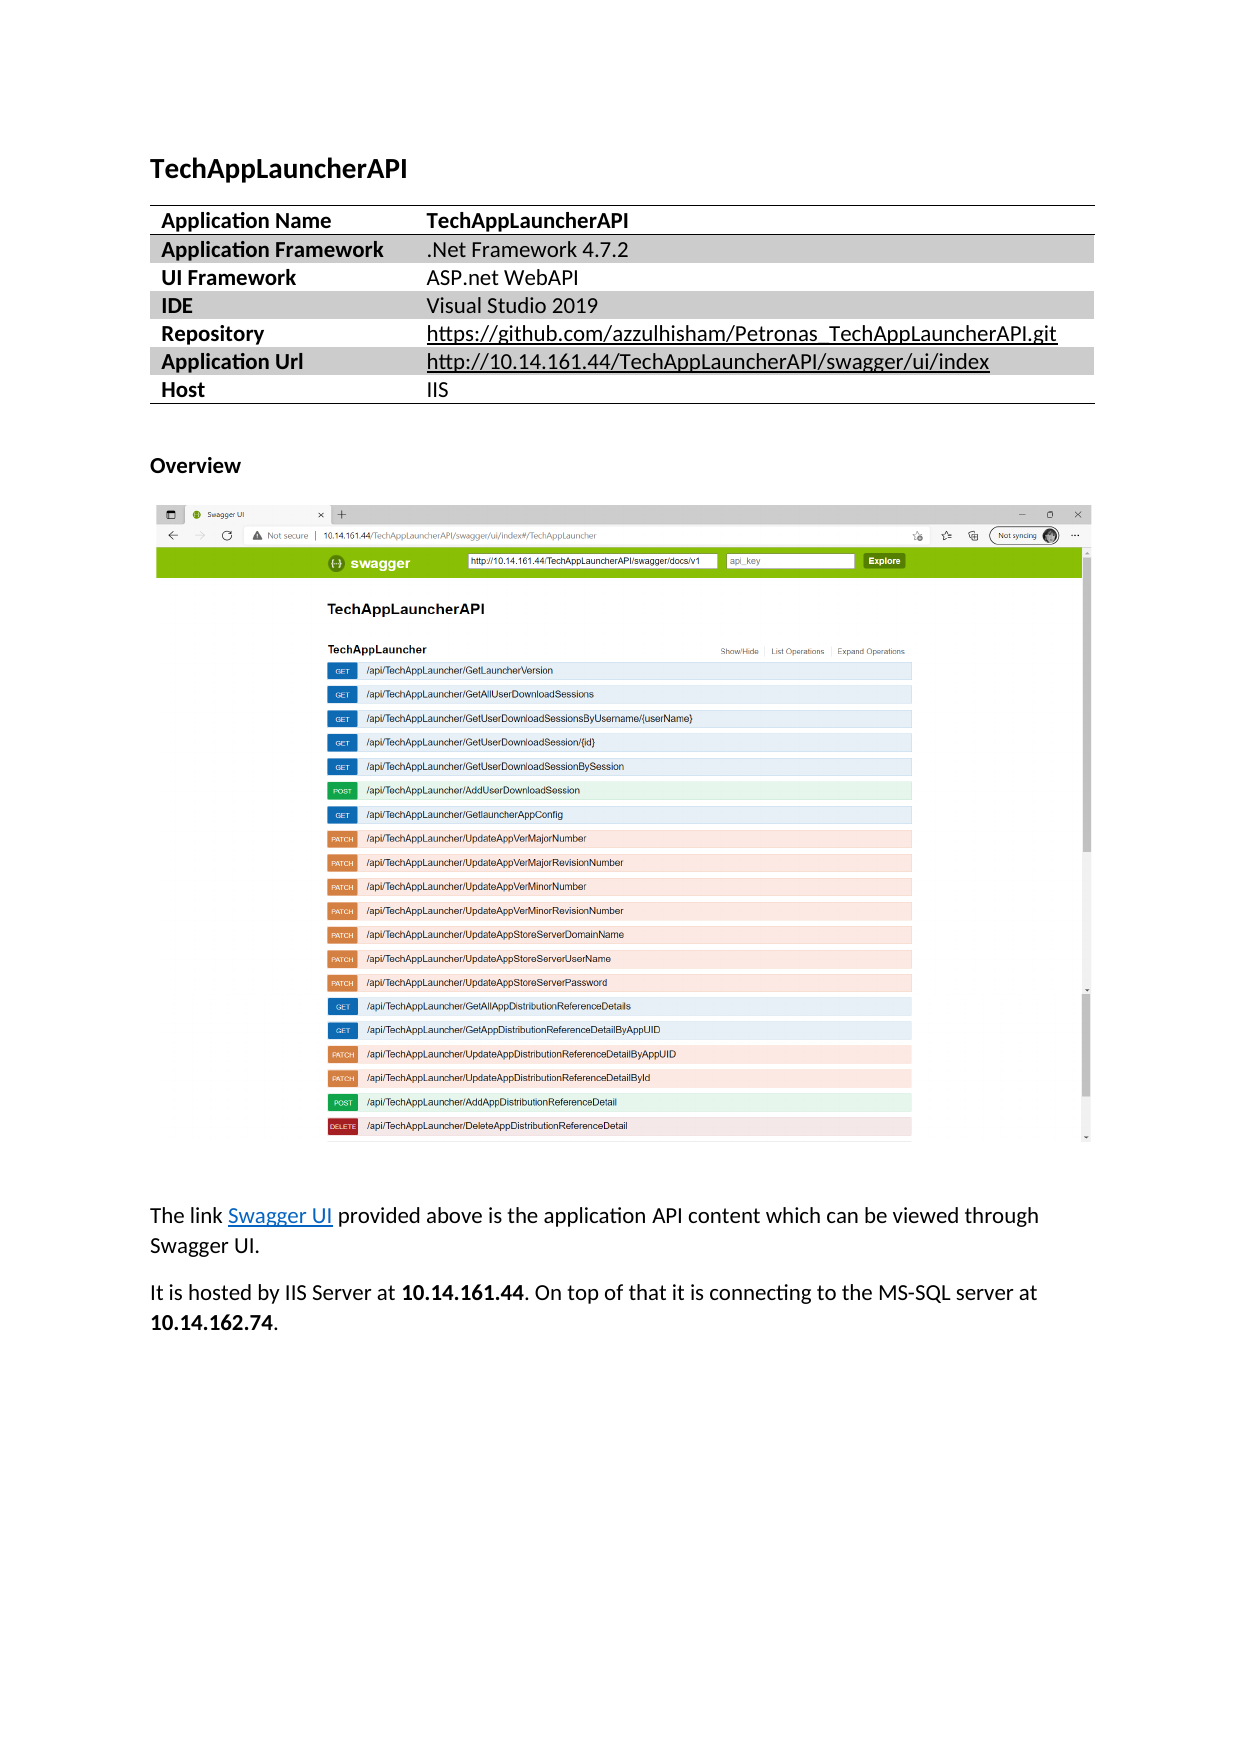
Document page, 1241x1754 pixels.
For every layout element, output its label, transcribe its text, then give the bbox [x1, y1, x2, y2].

table_cell Application Url [150, 347, 415, 375]
text The link Swagger UI provided above is the application API content which can be viewed through Swagger UI. [150, 1201, 1090, 1259]
table_cell https://github.com/azzulhisham/Petronas_TechAppLauncherAPI.git [415, 319, 1094, 347]
table_cell Visual Studio 2019 [415, 291, 1094, 319]
text Overview [150, 451, 1090, 479]
picture [156, 505, 1092, 1142]
table_cell Host [150, 375, 415, 403]
table_cell http://10.14.161.44/TechAppLauncherAPI/swagger/ui/index [415, 347, 1094, 375]
table_header Application Name [150, 206, 415, 234]
table_cell ASP.net WebAPI [415, 263, 1094, 291]
table_cell Repository [150, 319, 415, 347]
table_cell Application Framework [150, 235, 415, 263]
table_cell .Net Framework 4.7.2 [415, 235, 1094, 263]
table_cell IIS [415, 375, 1094, 403]
text It is hosted by IIS Server at 10.14.161.44. On top of that it is connecting to the MS-SQL server at 10.14.162.74. [150, 1278, 1090, 1337]
text TechAppLauncherAPI [150, 150, 1090, 186]
table_header TechAppLauncherAPI [415, 206, 1094, 234]
table_cell UI Framework [150, 263, 415, 291]
table_cell IDE [150, 291, 415, 319]
